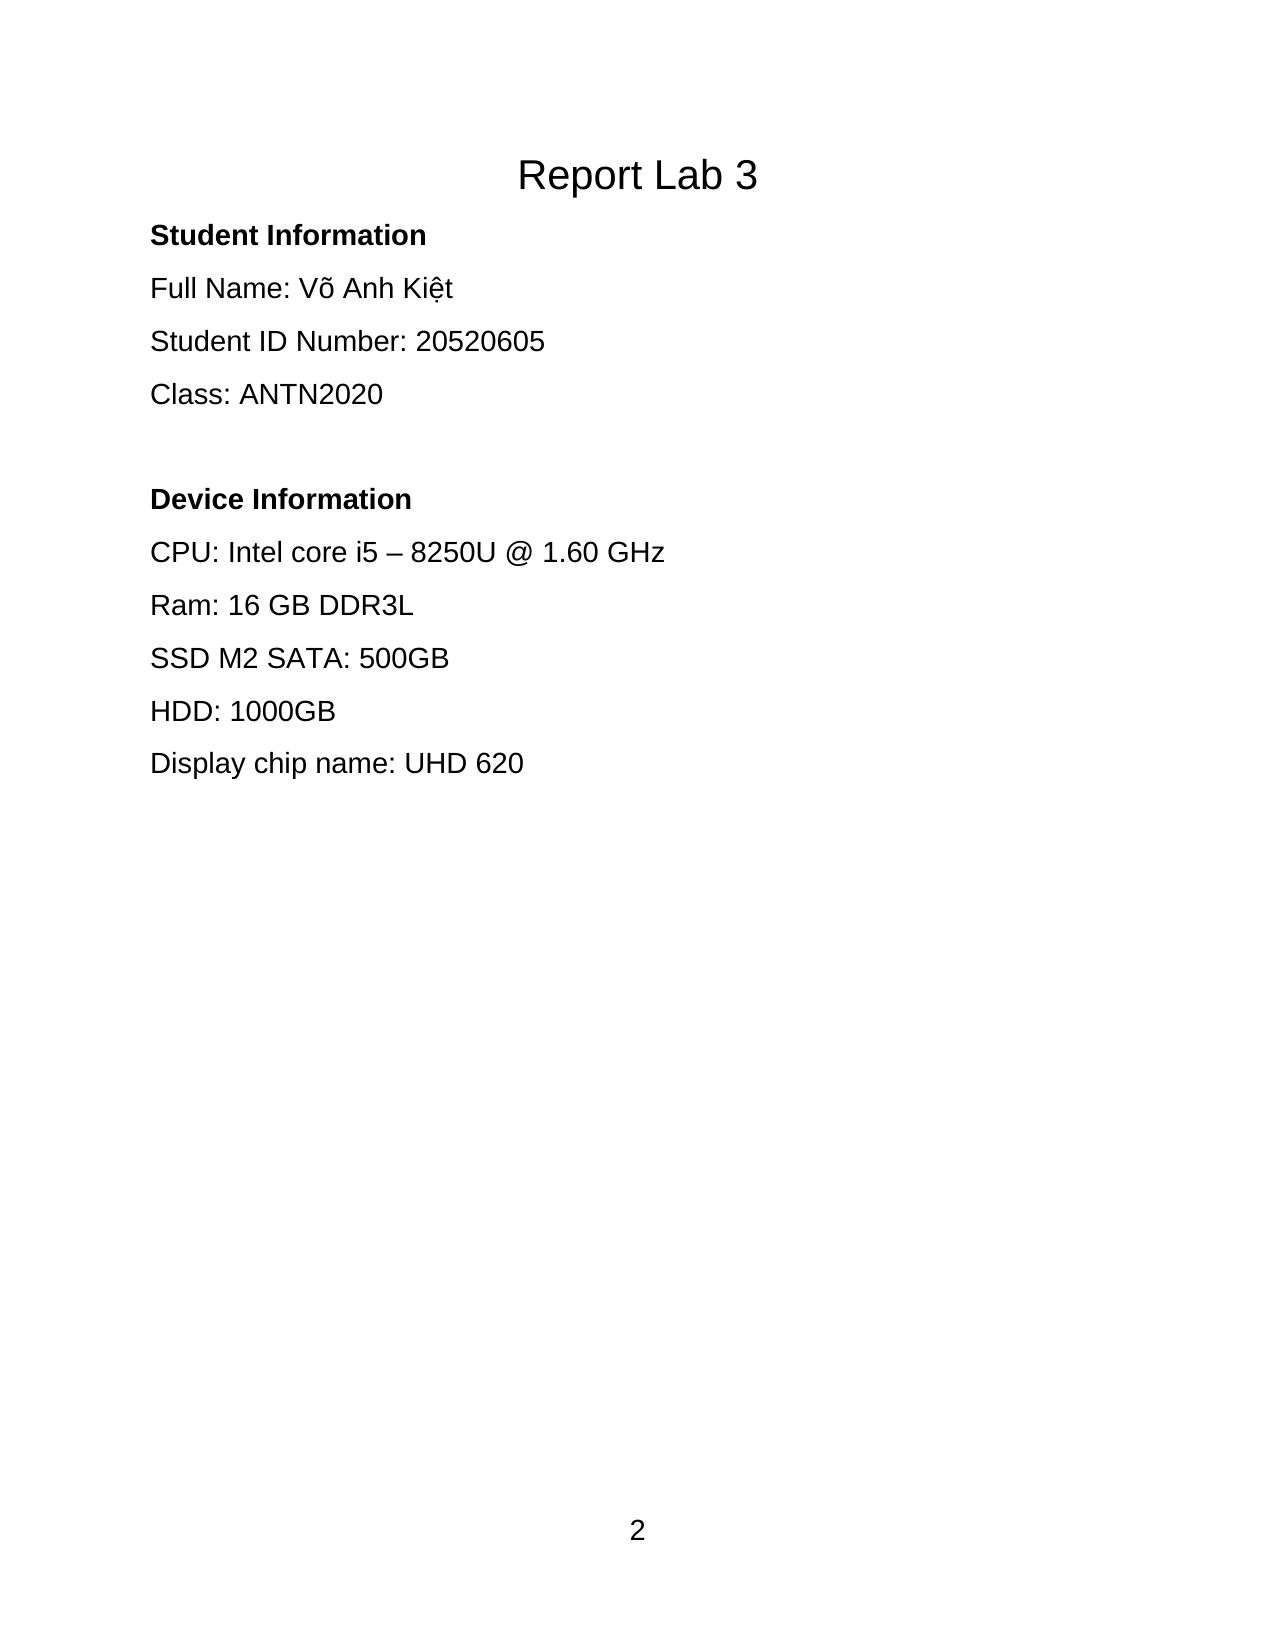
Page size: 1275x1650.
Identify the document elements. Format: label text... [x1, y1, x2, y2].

text Report Lab 3 [150, 150, 1125, 198]
text Display chip name: UHD 620 [150, 746, 1125, 780]
text Ram: 16 GB DDR3L [150, 588, 1125, 622]
text CPU: Intel core i5 – 8250U @ 1.60 GHz [150, 535, 1125, 569]
text Class: ANTN2020 [150, 377, 1125, 410]
text Device Information [150, 482, 1125, 516]
text Student ID Number: 20520605 [150, 324, 1125, 357]
text HDD: 1000GB [150, 694, 1125, 727]
text Full Name: Võ Anh Kiệt [150, 271, 1125, 305]
text Student Information [150, 218, 1125, 252]
text SSD M2 SATA: 500GB [150, 641, 1125, 674]
